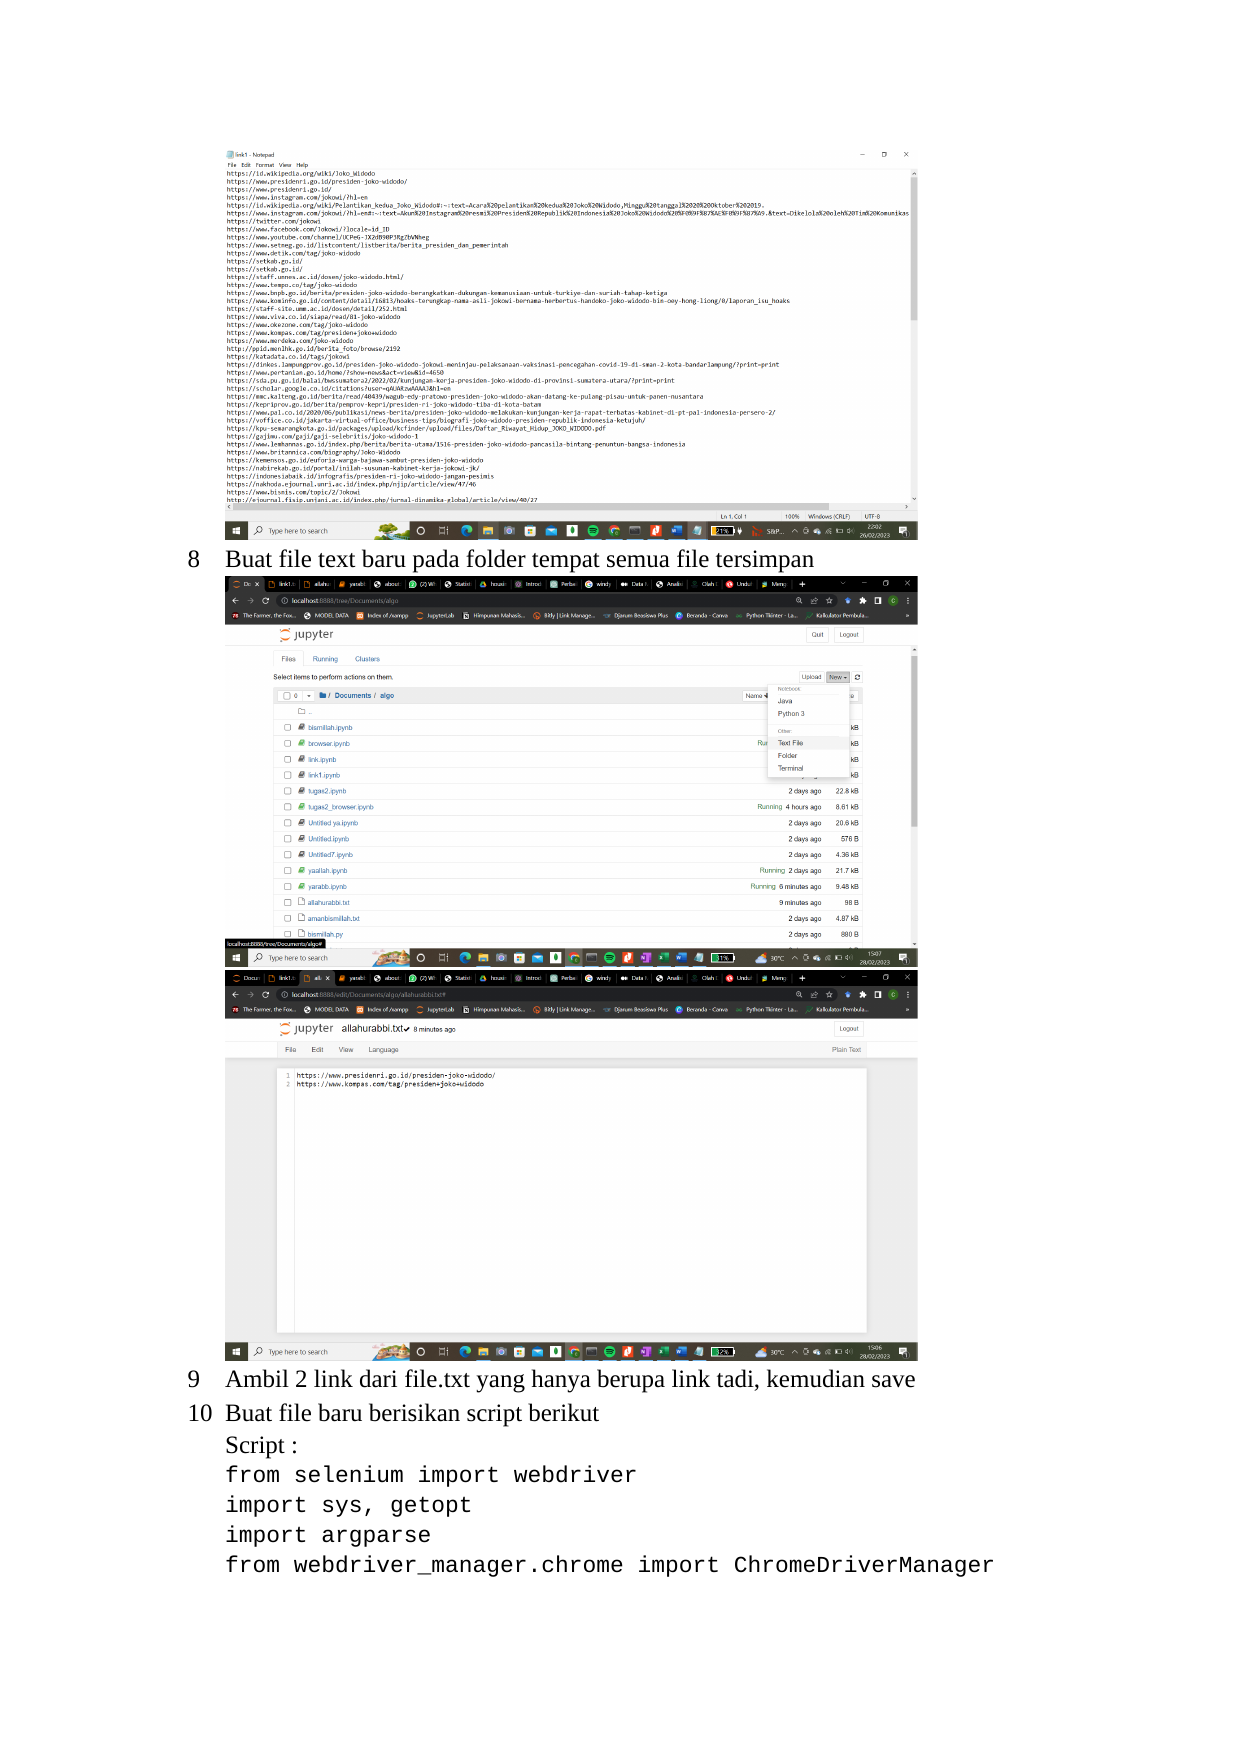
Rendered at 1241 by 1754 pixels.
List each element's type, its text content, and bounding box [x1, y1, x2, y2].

list Ambil 2 link dari file.txt yang hanya berupa link tadi, kemudian save [187, 1364, 1090, 1393]
picture [225, 970, 918, 1361]
list from selenium import webdriver [225, 1464, 1090, 1489]
list from webdriver_manager.chrome import ChromeDriverManager [225, 1553, 1090, 1579]
list Buat file baru berisikan script berikut [187, 1398, 1090, 1426]
picture [225, 576, 918, 967]
list Buat file text baru pada folder tempat semua file tersimpan [187, 544, 1090, 573]
list import sys, getopt [225, 1493, 1090, 1519]
picture [225, 150, 918, 540]
list import argparse [225, 1523, 1090, 1549]
list Script : [225, 1431, 1090, 1459]
